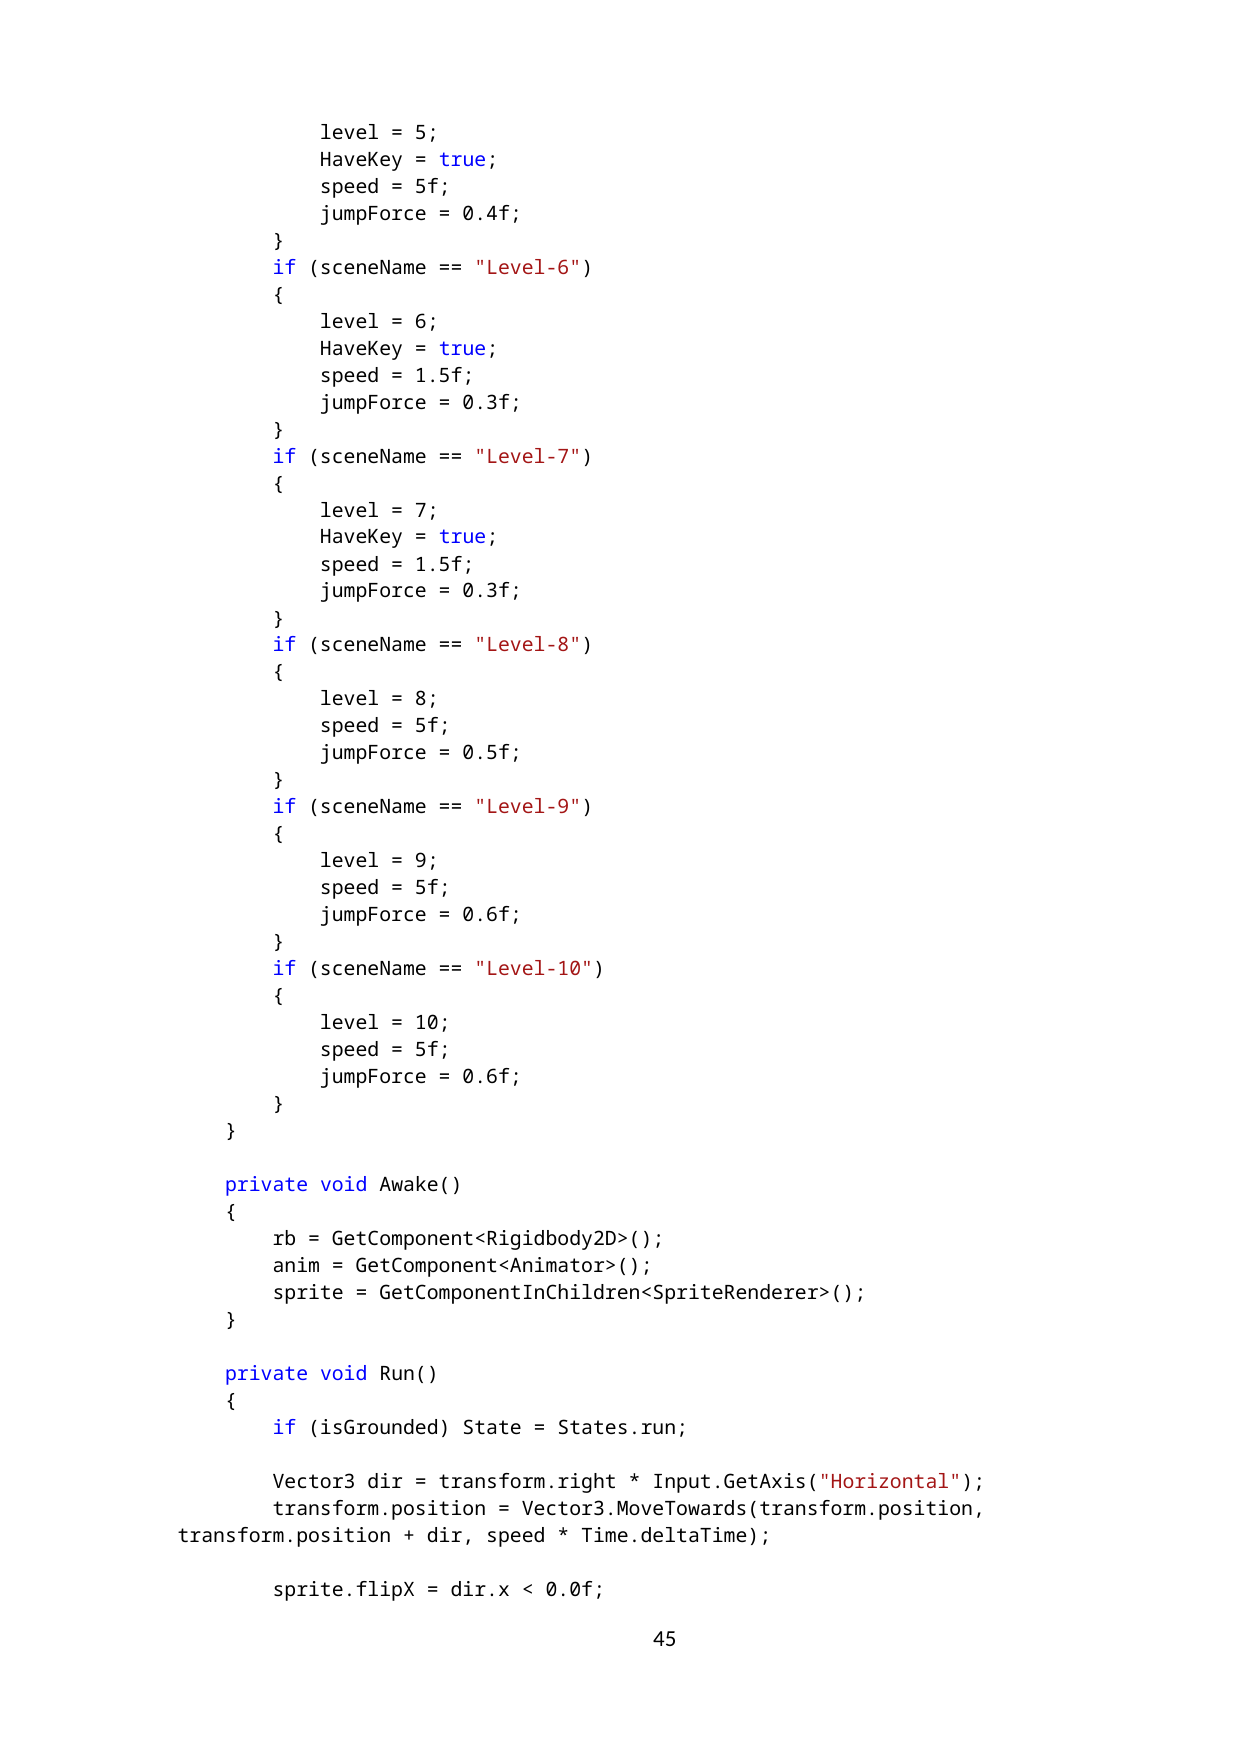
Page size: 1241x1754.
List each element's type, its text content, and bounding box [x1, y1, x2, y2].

text jumpForce = 0.3f; [177, 577, 1152, 604]
text } [177, 226, 1152, 253]
text if (sceneName == "Level-7") [177, 442, 1152, 469]
text speed = 5f; [177, 873, 1152, 901]
text { [177, 280, 1152, 307]
text private void Awake() [177, 1170, 1152, 1197]
text sprite.flipX = dir.x < 0.0f; [177, 1575, 1152, 1602]
text if (sceneName == "Level-10") [177, 954, 1152, 981]
text } [177, 604, 1152, 631]
text level = 7; [177, 496, 1152, 523]
text level = 10; [177, 1008, 1152, 1035]
text HaveKey = true; [177, 334, 1152, 361]
text { [177, 1197, 1152, 1224]
text speed = 1.5f; [177, 361, 1152, 388]
text if (sceneName == "Level-9") [177, 793, 1152, 819]
text { [177, 469, 1152, 496]
text } [177, 1089, 1152, 1116]
text level = 6; [177, 307, 1152, 334]
text if (sceneName == "Level-8") [177, 631, 1152, 658]
text jumpForce = 0.3f; [177, 388, 1152, 415]
text Vector3 dir = transform.right * Input.GetAxis("Horizontal"); [177, 1467, 1152, 1494]
text if (sceneName == "Level-6") [177, 253, 1152, 280]
text { [177, 981, 1152, 1008]
text } [177, 1116, 1152, 1143]
text { [177, 1386, 1152, 1413]
text sprite = GetComponentInChildren<SpriteRenderer>(); [177, 1278, 1152, 1305]
text rb = GetComponent<Rigidbody2D>(); [177, 1224, 1152, 1251]
text speed = 5f; [177, 712, 1152, 739]
text speed = 5f; [177, 172, 1152, 199]
text speed = 1.5f; [177, 550, 1152, 577]
text } [177, 415, 1152, 442]
text } [177, 766, 1152, 793]
text speed = 5f; [177, 1035, 1152, 1062]
text private void Run() [177, 1359, 1152, 1386]
text jumpForce = 0.6f; [177, 1062, 1152, 1089]
text } [177, 927, 1152, 954]
text HaveKey = true; [177, 145, 1152, 172]
text jumpForce = 0.6f; [177, 901, 1152, 927]
text transform.position = Vector3.MoveTowards(transform.position, transform.position + dir, speed * Time.deltaTime); [177, 1494, 1152, 1548]
text { [177, 819, 1152, 847]
text } [177, 1305, 1152, 1332]
text anim = GetComponent<Animator>(); [177, 1251, 1152, 1278]
text jumpForce = 0.5f; [177, 739, 1152, 766]
text jumpForce = 0.4f; [177, 199, 1152, 226]
text HaveKey = true; [177, 523, 1152, 550]
text level = 9; [177, 847, 1152, 873]
text level = 5; [177, 118, 1152, 145]
text level = 8; [177, 685, 1152, 712]
text { [177, 658, 1152, 685]
text if (isGrounded) State = States.run; [177, 1413, 1152, 1440]
